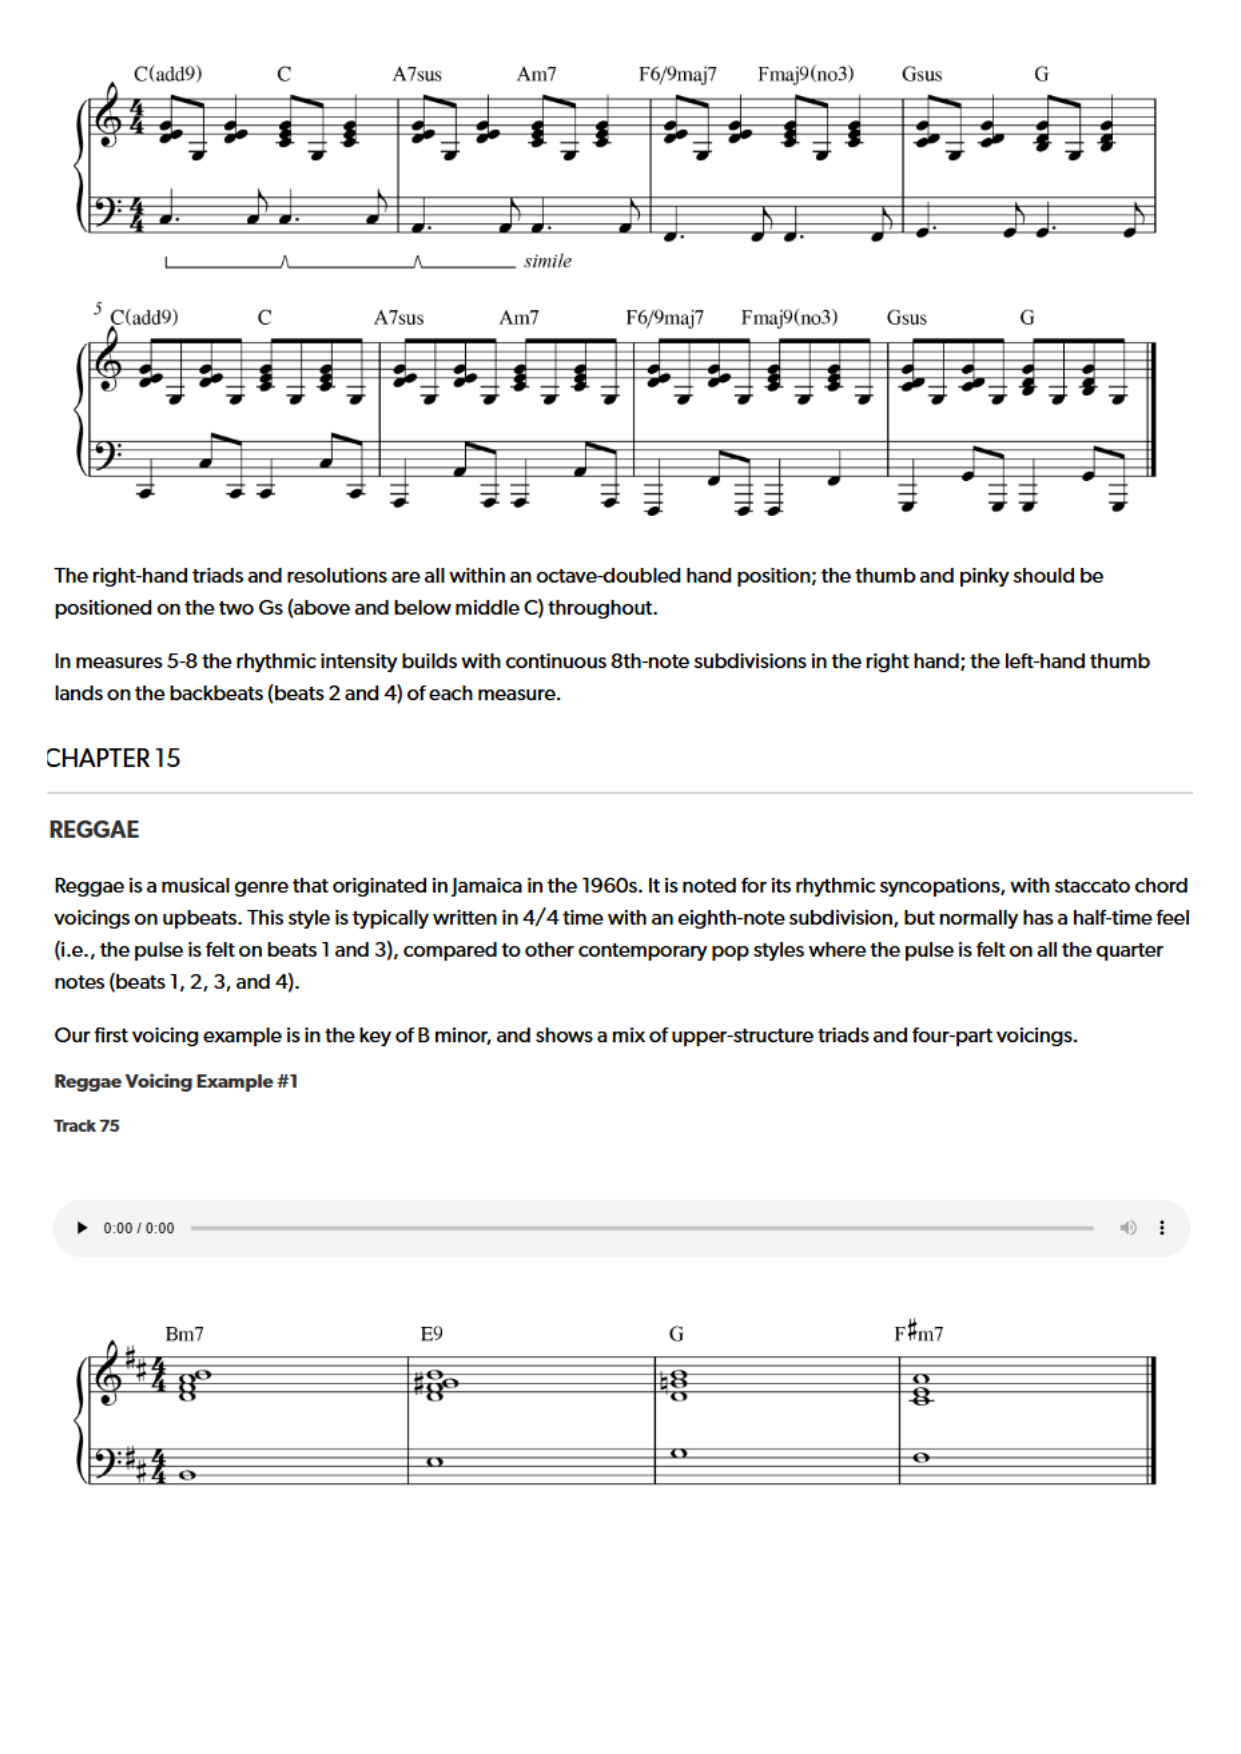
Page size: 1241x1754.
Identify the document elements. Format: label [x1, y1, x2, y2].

picture [47, 47, 1193, 1498]
